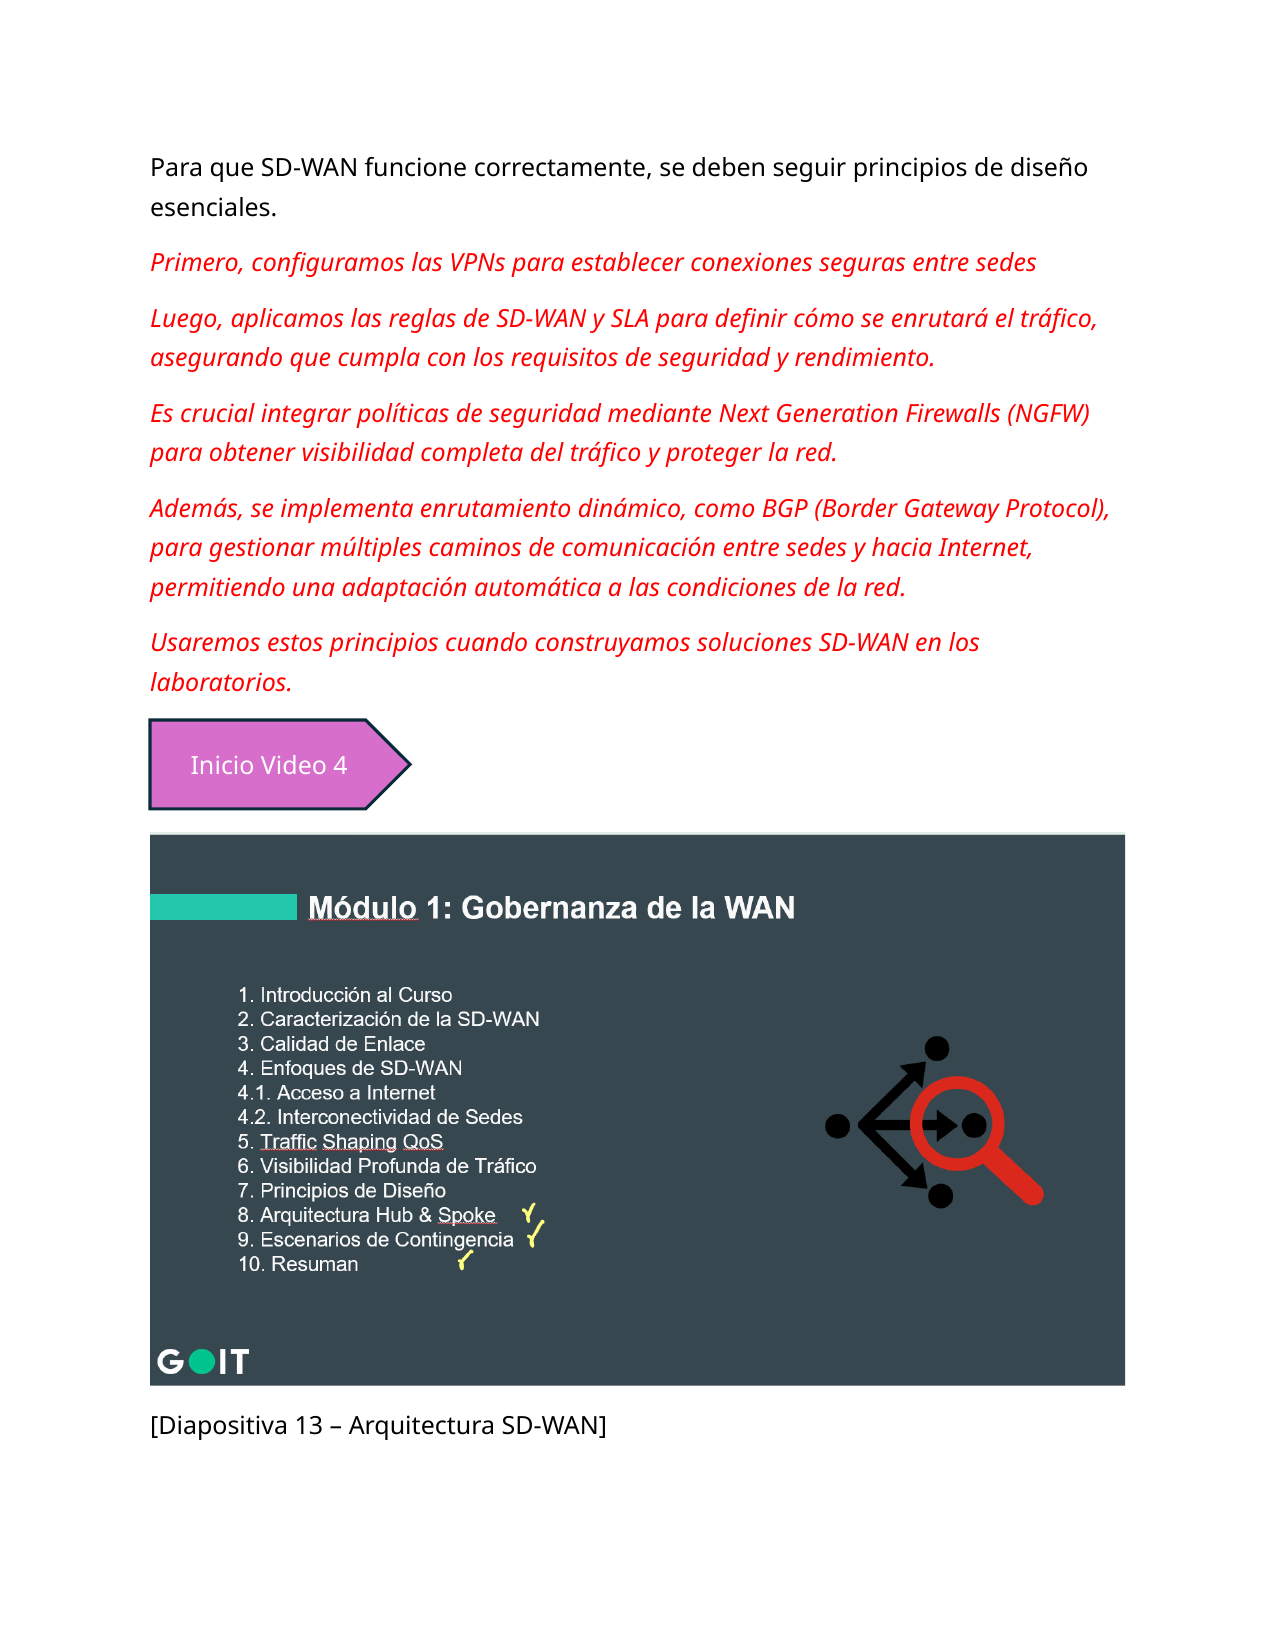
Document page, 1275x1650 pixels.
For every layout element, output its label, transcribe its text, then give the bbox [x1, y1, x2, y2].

text Además, se implementa enrutamiento dinámico, como BGP (Border Gateway Protocol), para gestionar múltiples caminos de comunicación entre sedes y hacia Internet, permitiendo una adaptación automática a las condiciones de la red. [150, 491, 1125, 603]
text Es crucial integrar políticas de seguridad mediante Next Generation Firewalls (NGFW) para obtener visibilidad completa del tráfico y proteger la red. [150, 396, 1125, 469]
text Luego, aplicamos las reglas de SD-WAN y SLA para definir cómo se enrutará el tráfico, asegurando que cumpla con los requisitos de seguridad y rendimiento. [150, 301, 1125, 374]
text [Diapositiva 13 – Arquitectura SD-WAN] [150, 1407, 1125, 1441]
picture [150, 832, 1125, 1386]
text Usaremos estos principios cuando construyamos soluciones SD-WAN en los laboratorios. [150, 625, 1125, 698]
text Para que SD-WAN funcione correctamente, se deben seguir principios de diseño esenciales. [150, 150, 1125, 223]
text Primero, configuramos las VPNs para establecer conexiones seguras entre sedes [150, 245, 1125, 279]
